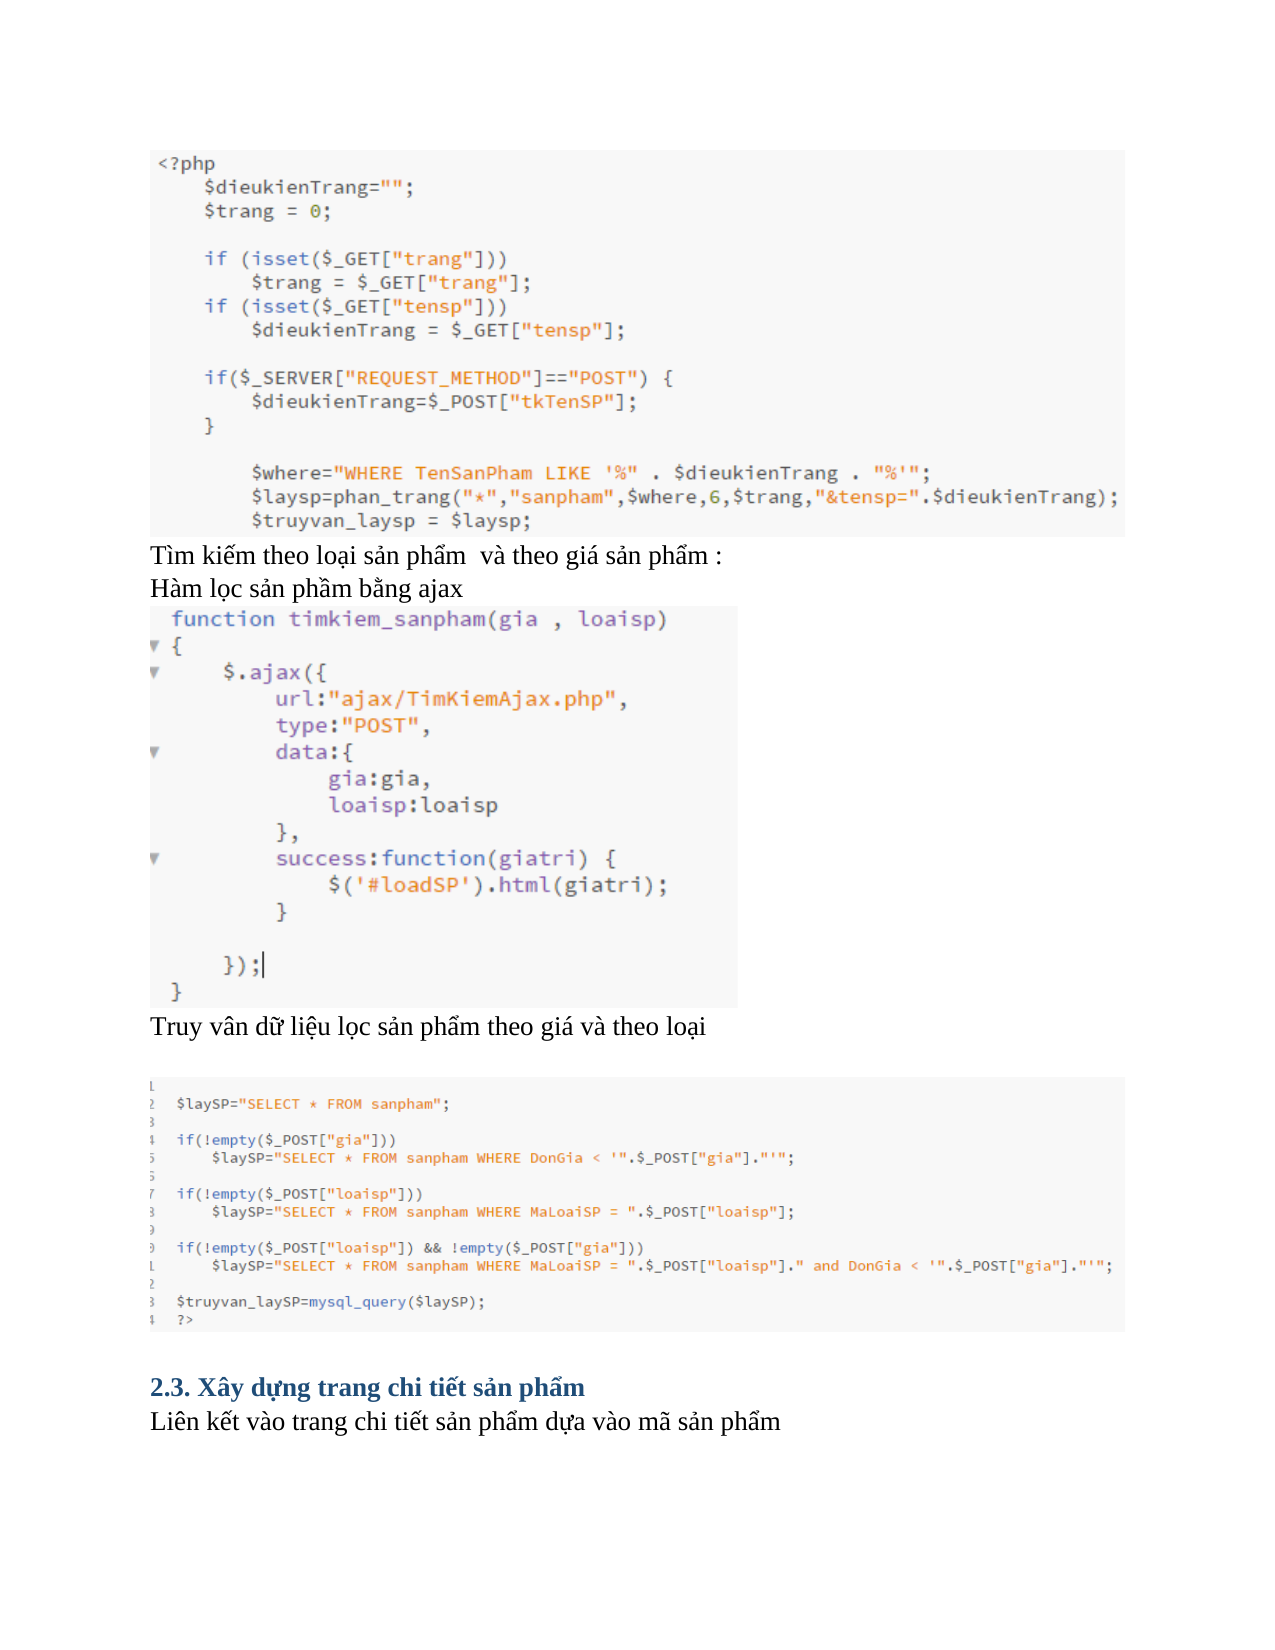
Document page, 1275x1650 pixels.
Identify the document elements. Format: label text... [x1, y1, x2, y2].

text Hàm lọc sản phầm bằng ajax [150, 573, 1125, 604]
text Truy vân dữ liệu lọc sản phẩm theo giá và theo loại [150, 1010, 1125, 1041]
picture [150, 606, 738, 1008]
text Tìm kiếm theo loại sản phẩm và theo giá sản phẩm : [150, 539, 1125, 570]
subtitle 2.3. Xây dựng trang chi tiết sản phẩm [150, 1371, 1125, 1402]
picture [150, 1077, 1125, 1332]
text Liên kết vào trang chi tiết sản phẩm dựa vào mã sản phẩm [150, 1405, 1125, 1436]
picture [150, 150, 1125, 537]
